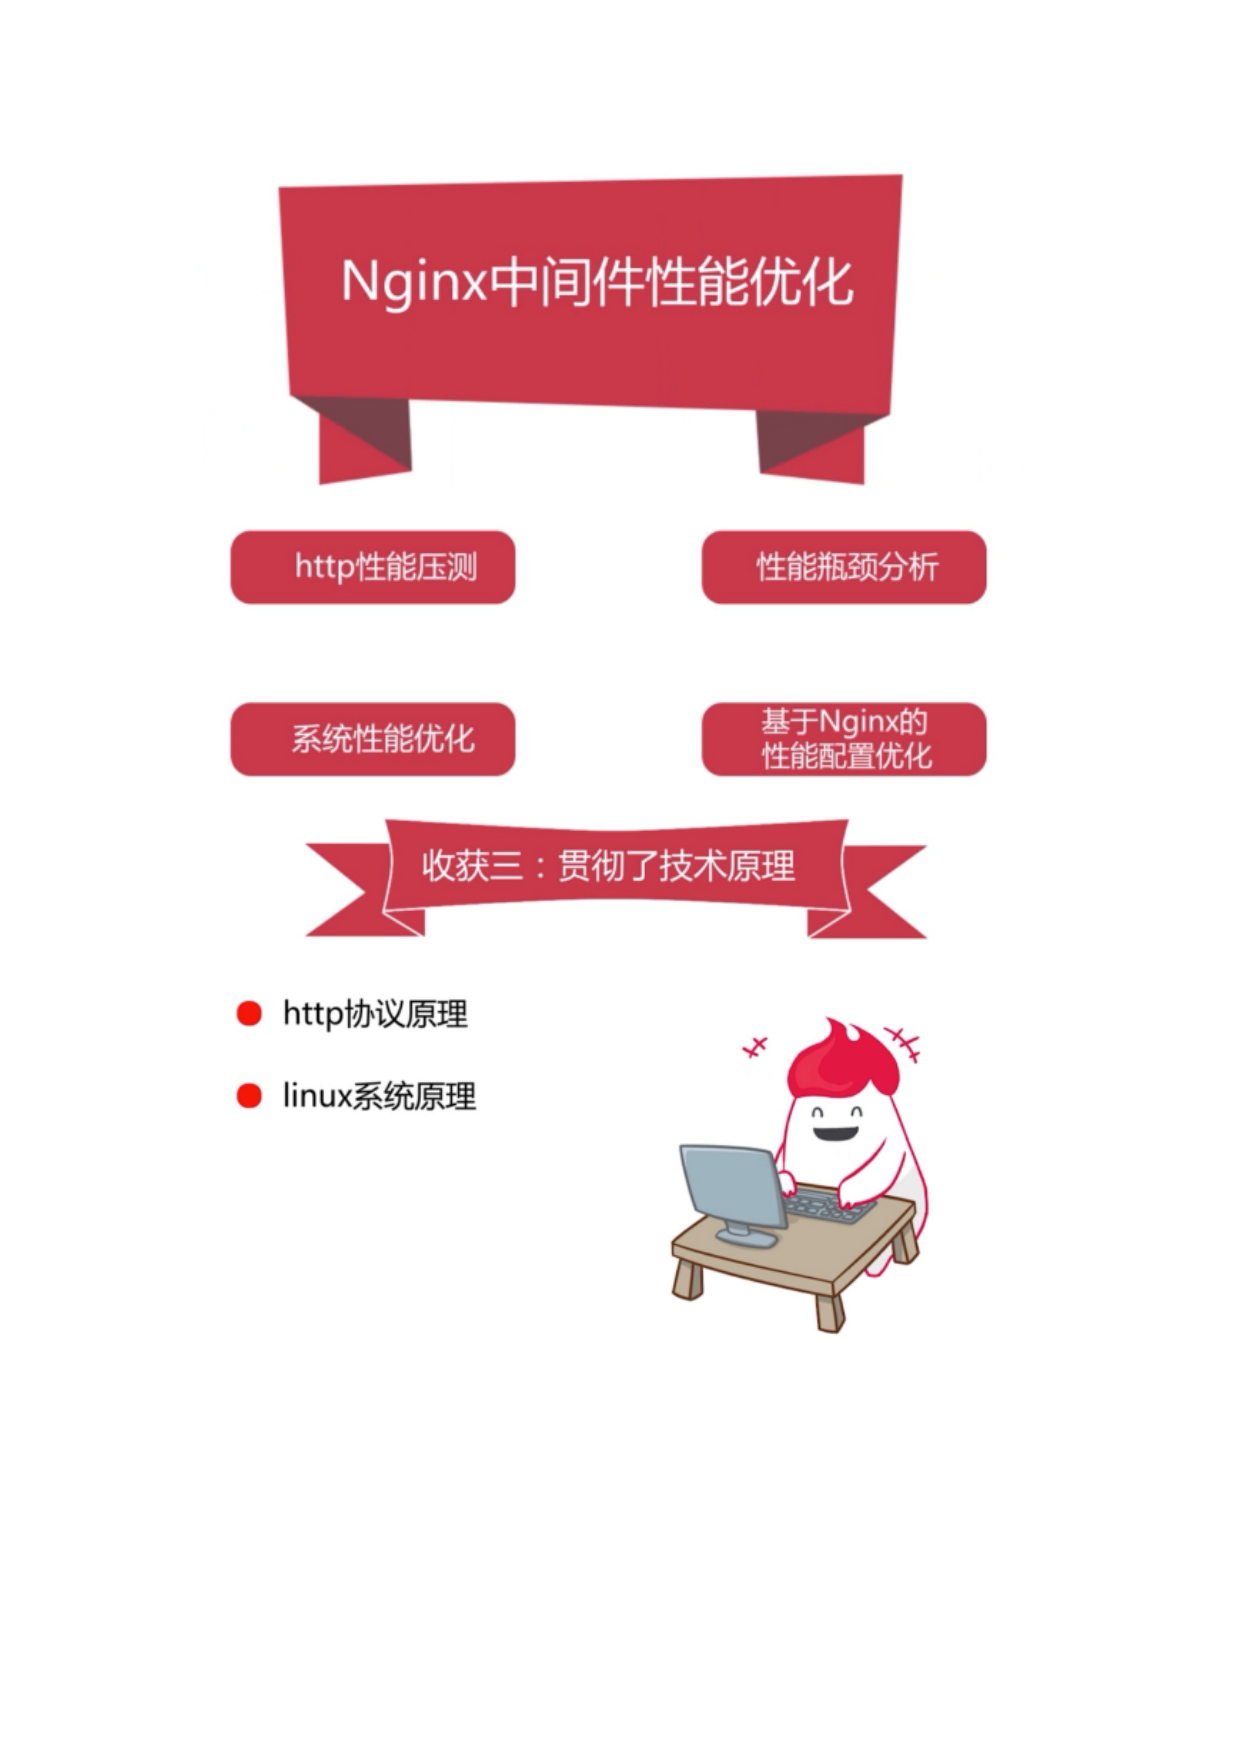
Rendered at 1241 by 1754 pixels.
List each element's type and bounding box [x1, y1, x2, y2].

picture [187, 812, 1053, 1344]
picture [187, 519, 1039, 792]
picture [187, 162, 1053, 504]
